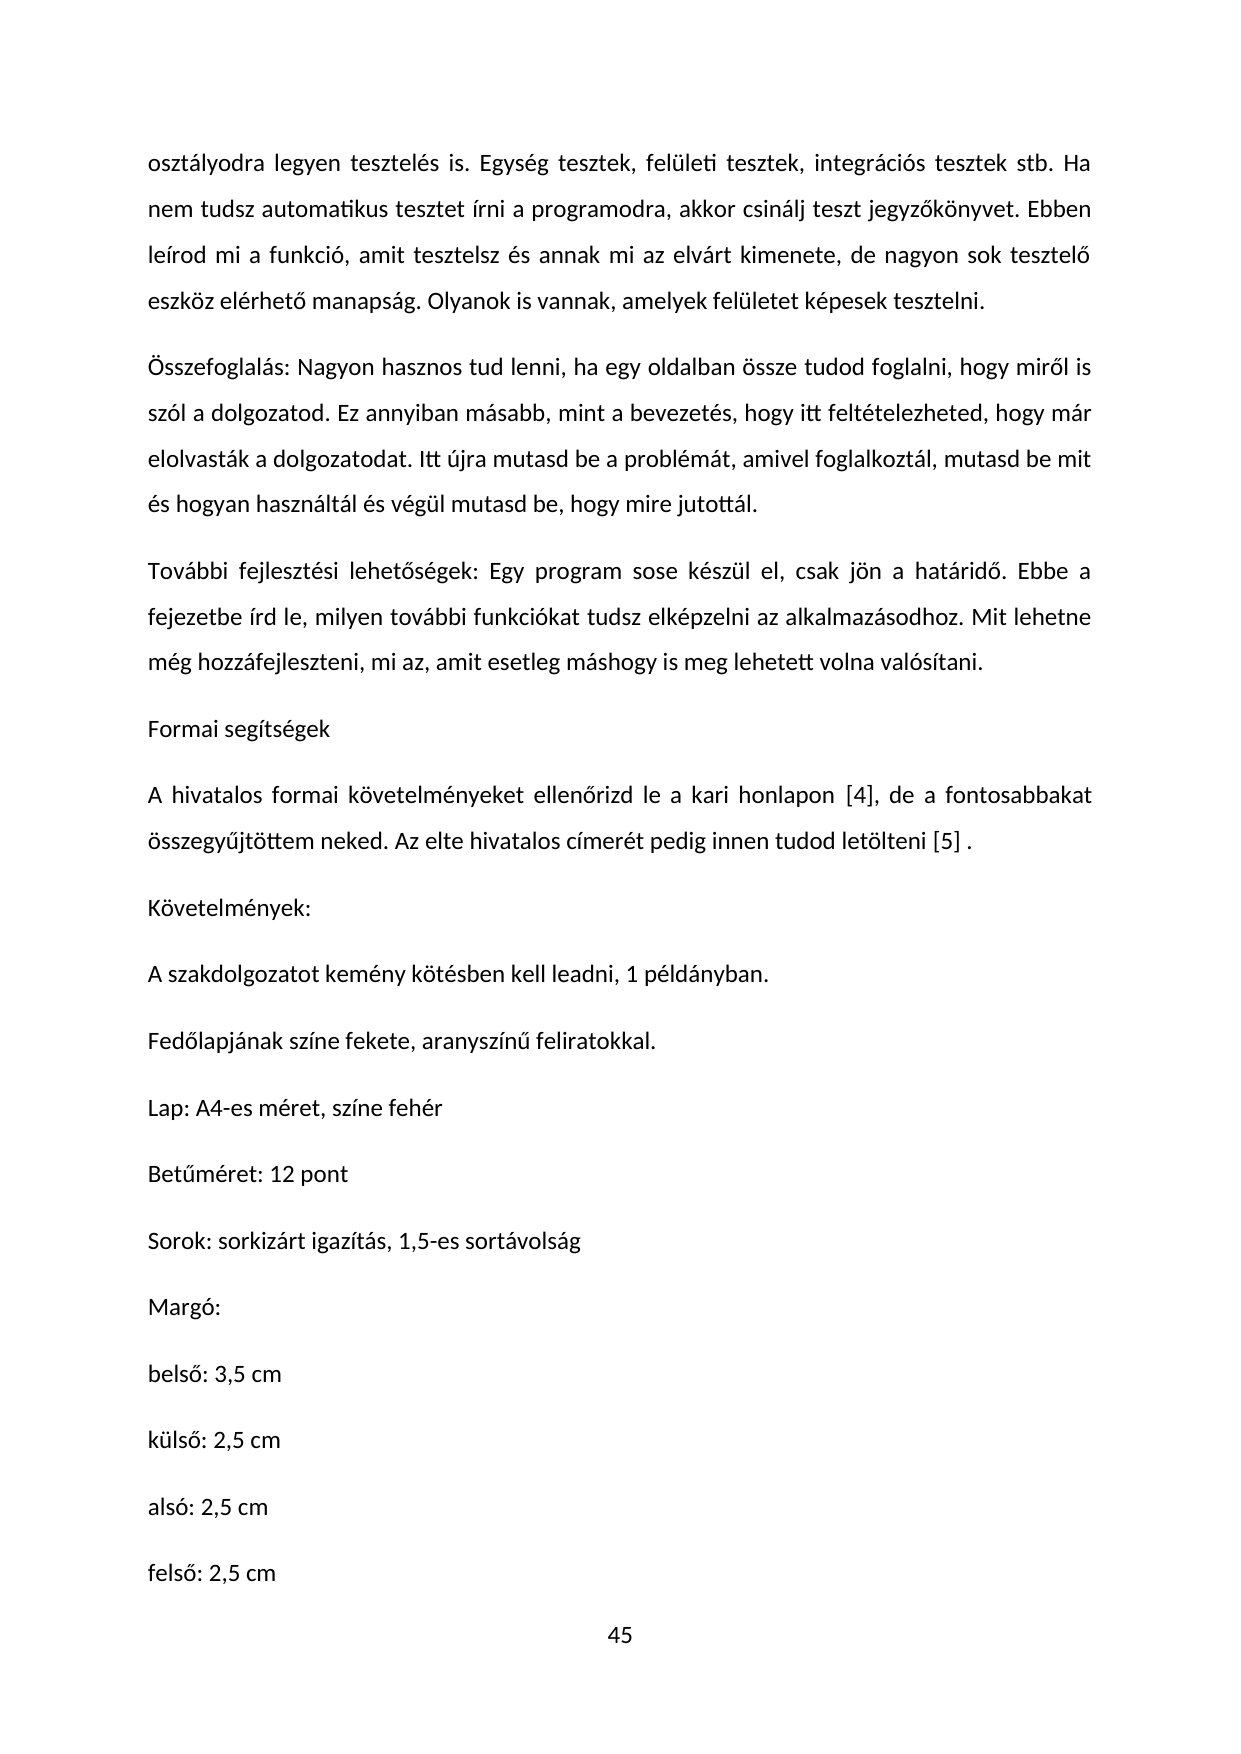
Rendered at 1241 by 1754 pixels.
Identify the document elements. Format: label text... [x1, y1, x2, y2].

text Formai segítségek [148, 713, 1093, 744]
text Margó: [148, 1291, 1093, 1322]
text Összefoglalás: Nagyon hasznos tud lenni, ha egy oldalban össze tudod foglalni, hogy miről is szól a dolgozatod. Ez annyiban másabb, mint a bevezetés, hogy itt feltételezheted, hogy már elolvasták a dolgozatodat. Itt újra mutasd be a problémát, amivel foglalkoztál, mutasd be mit és hogyan használtál és végül mutasd be, hogy mire jutottál. [148, 351, 1093, 519]
text A szakdolgozatot kemény kötésben kell leadni, 1 példányban. [148, 958, 1093, 989]
text belső: 3,5 cm [148, 1358, 1093, 1388]
text Betűméret: 12 pont [148, 1158, 1093, 1189]
text További fejlesztési lehetőségek: Egy program sose készül el, csak jön a határidő. Ebbe a fejezetbe írd le, milyen további funkciókat tudsz elképzelni az alkalmazásodhoz. Mit lehetne még hozzáfejleszteni, mi az, amit esetleg máshogy is meg lehetett volna valósítani. [148, 555, 1093, 677]
text Követelmények: [148, 892, 1093, 922]
text alsó: 2,5 cm [148, 1491, 1093, 1522]
text Lap: A4-es méret, színe fehér [148, 1092, 1093, 1122]
text felső: 2,5 cm [148, 1558, 1093, 1588]
text A hivatalos formai követelményeket ellenőrizd le a kari honlapon , de a fontosabbakat összegyűjtöttem neked. Az elte hivatalos címerét pedig innen tudod letölteni . [148, 780, 1093, 856]
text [148, 148, 1093, 315]
text Sorok: sorkizárt igazítás, 1,5-es sortávolság [148, 1225, 1093, 1255]
text külső: 2,5 cm [148, 1424, 1093, 1455]
text Fedőlapjának színe fekete, aranyszínű feliratokkal. [148, 1025, 1093, 1056]
